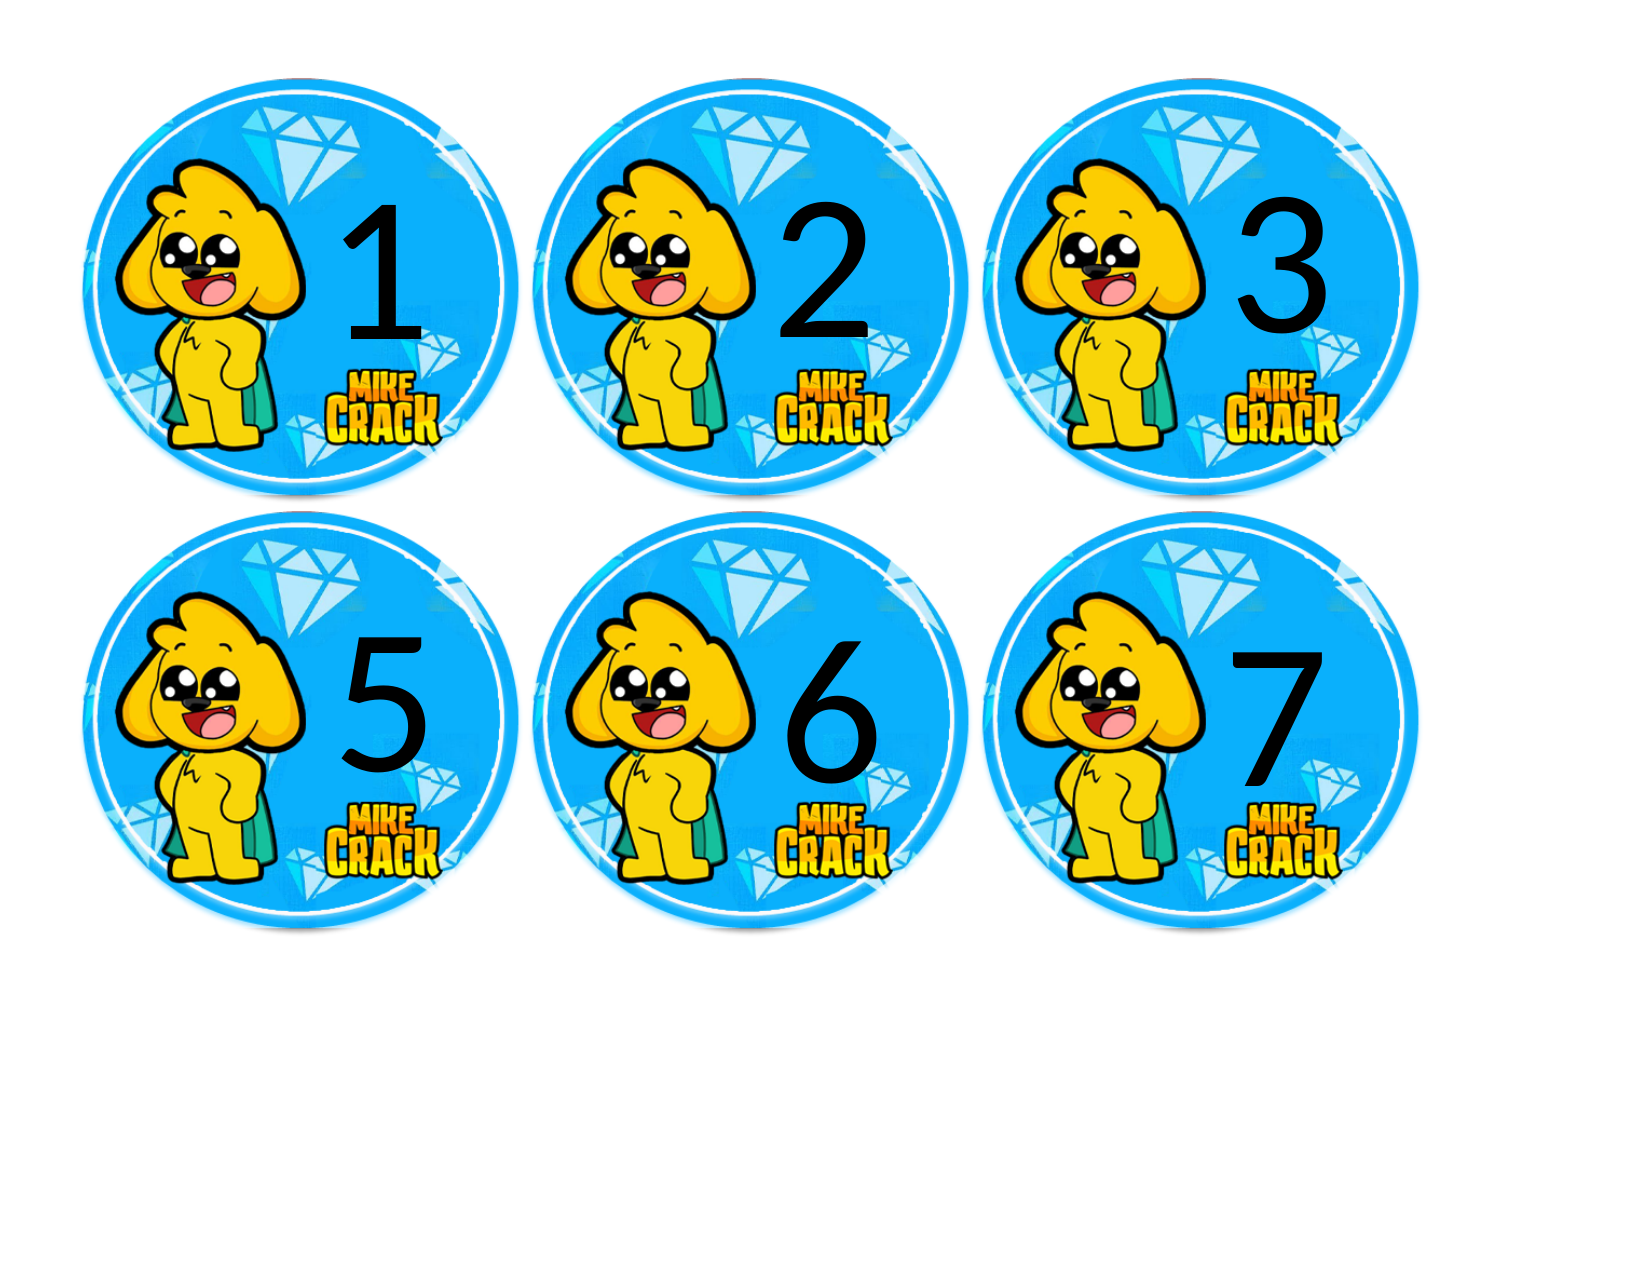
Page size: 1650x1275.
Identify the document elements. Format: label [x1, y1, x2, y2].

picture [75, 508, 1425, 939]
picture [75, 75, 1425, 506]
